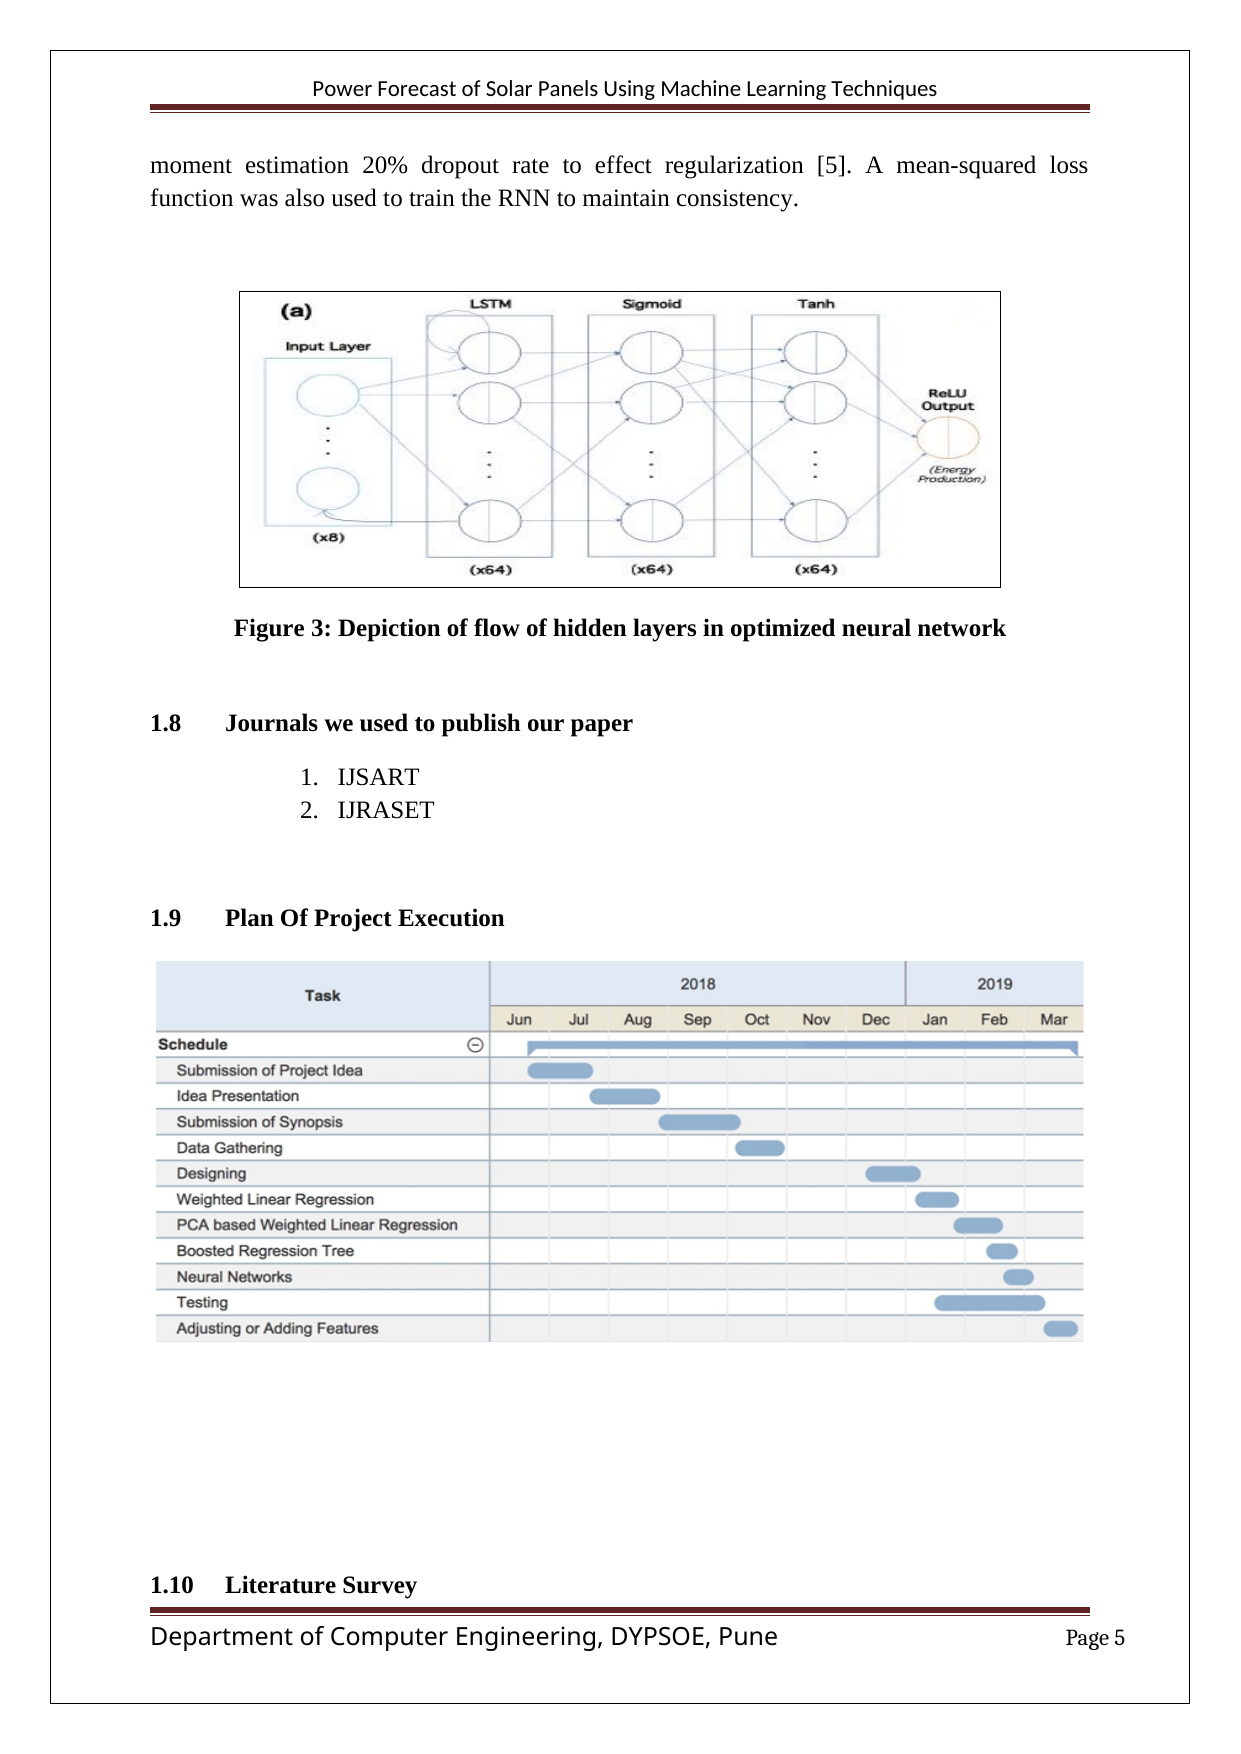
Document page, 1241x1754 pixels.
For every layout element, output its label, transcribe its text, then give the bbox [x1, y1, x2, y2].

text 1.9 Plan Of Project Execution [150, 903, 1090, 932]
text 1.8 Journals we used to publish our paper [150, 708, 1090, 737]
list IJSART [300, 762, 1090, 791]
picture [240, 292, 1000, 587]
list IJRASET [300, 795, 1090, 824]
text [150, 150, 1090, 212]
text 1.10 Literature Survey [150, 1570, 1090, 1598]
picture [150, 957, 1091, 1347]
